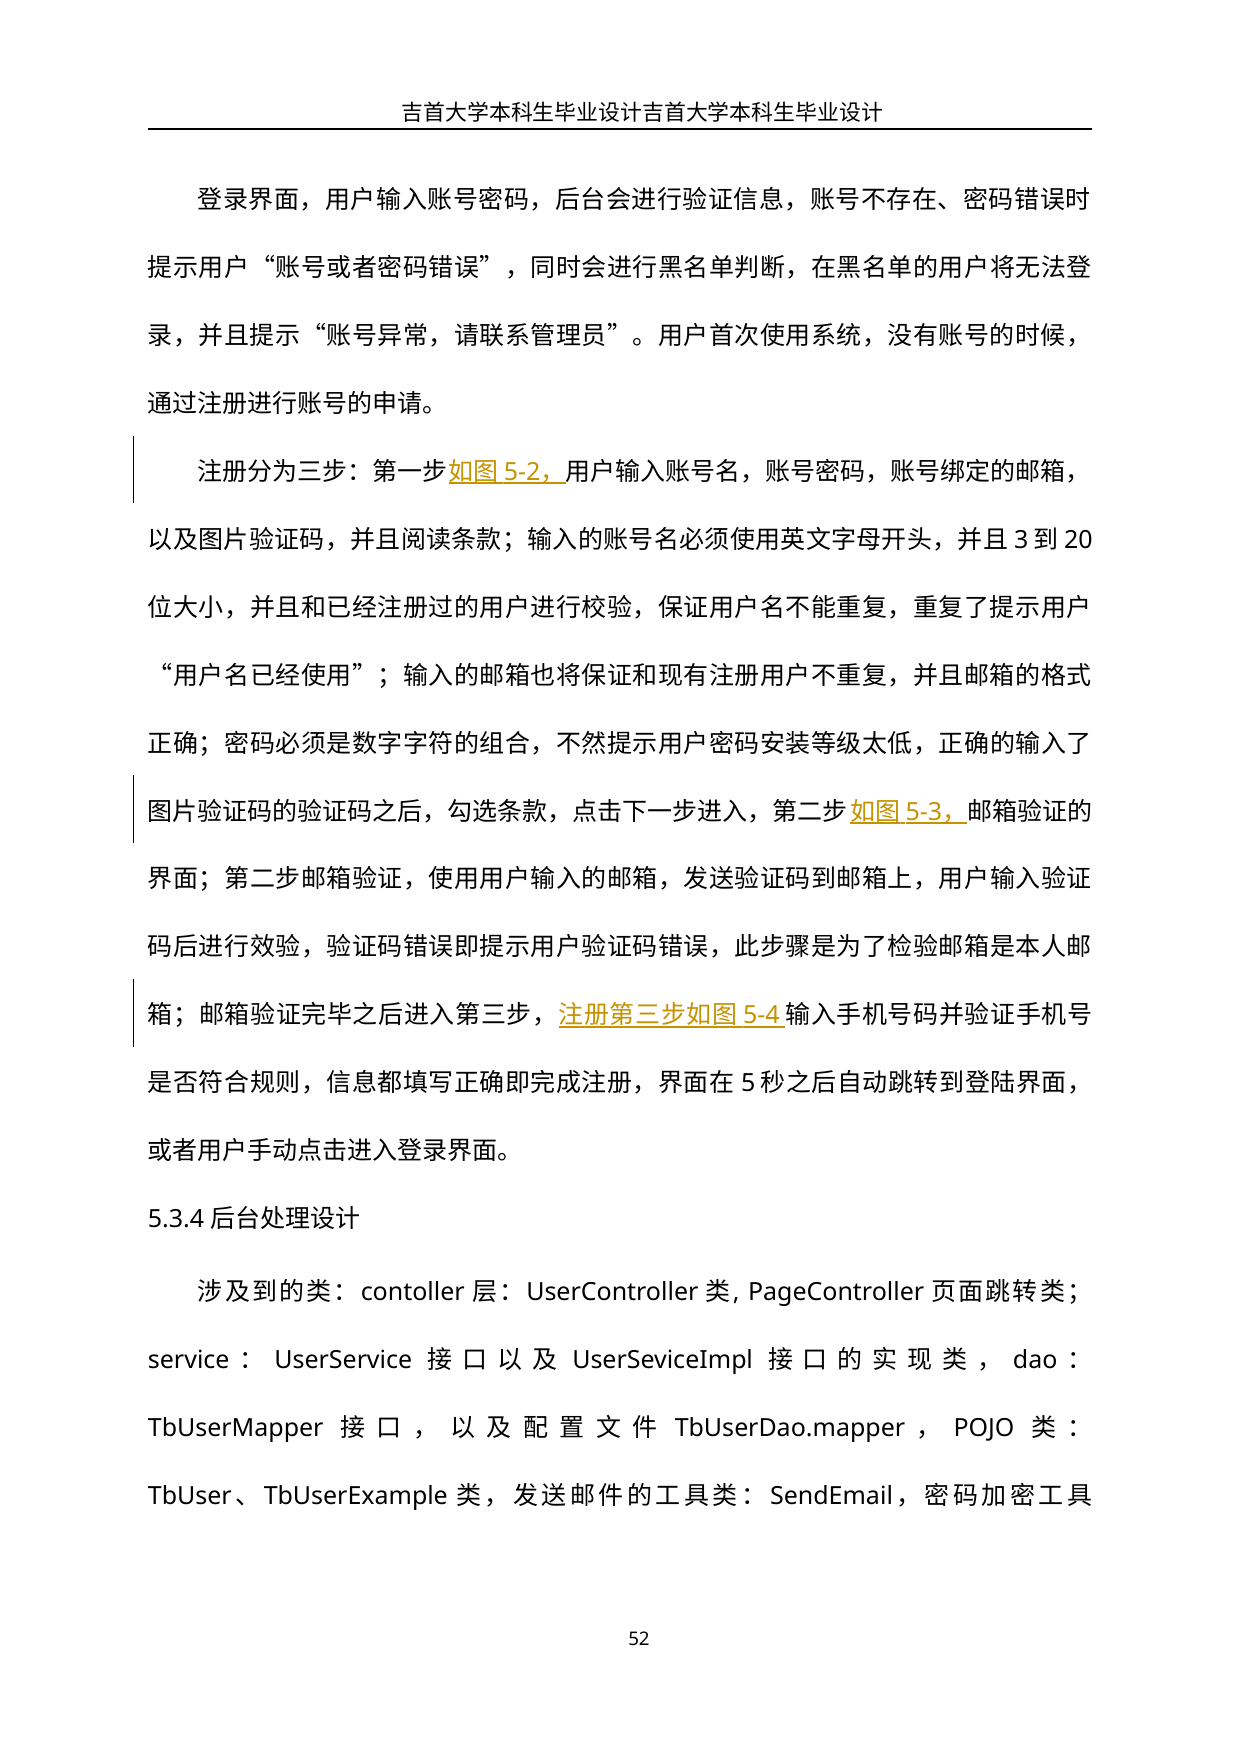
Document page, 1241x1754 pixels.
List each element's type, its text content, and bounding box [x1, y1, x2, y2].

text 注册分为三步：第一步用户输入账号名，账号密码，账号绑定的邮箱，以及图片验证码，并且阅读条款；输入的账号名必须使用英文字母开头，并且3到20位大小，并且和已经注册过的用户进行校验，保证用户名不能重复，重复了提示用户“用户名已经使用”；输入的邮箱也将保证和现有注册用户不重复，并且邮箱的格式正确；密码必须是数字字符的组合，不然提示用户密码安装等级太低，正确的输入了图片验证码的验证码之后，勾选条款，点击下一步进入，第二步邮箱验证的界面；第二步邮箱验证，使用用户输入的邮箱，发送验证码到邮箱上，用户输入验证码后进行效验，验证码错误即提示用户验证码错误，此步骤是为了检验邮箱是本人邮箱；邮箱验证完毕之后进入第三步，输入手机号码并验证手机号是否符合规则，信息都填写正确即完成注册，界面在5秒之后自动跳转到登陆界面，或者用户手动点击进入登录界面。 [148, 436, 1092, 1183]
text 登录界面，用户输入账号密码，后台会进行验证信息，账号不存在、密码错误时提示用户“账号或者密码错误”，同时会进行黑名单判断，在黑名单的用户将无法登录，并且提示“账号异常，请联系管理员”。用户首次使用系统，没有账号的时候，通过注册进行账号的申请。 [148, 164, 1092, 436]
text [148, 1256, 1092, 1528]
text 5.3.4 后台处理设计 [148, 1183, 1092, 1251]
